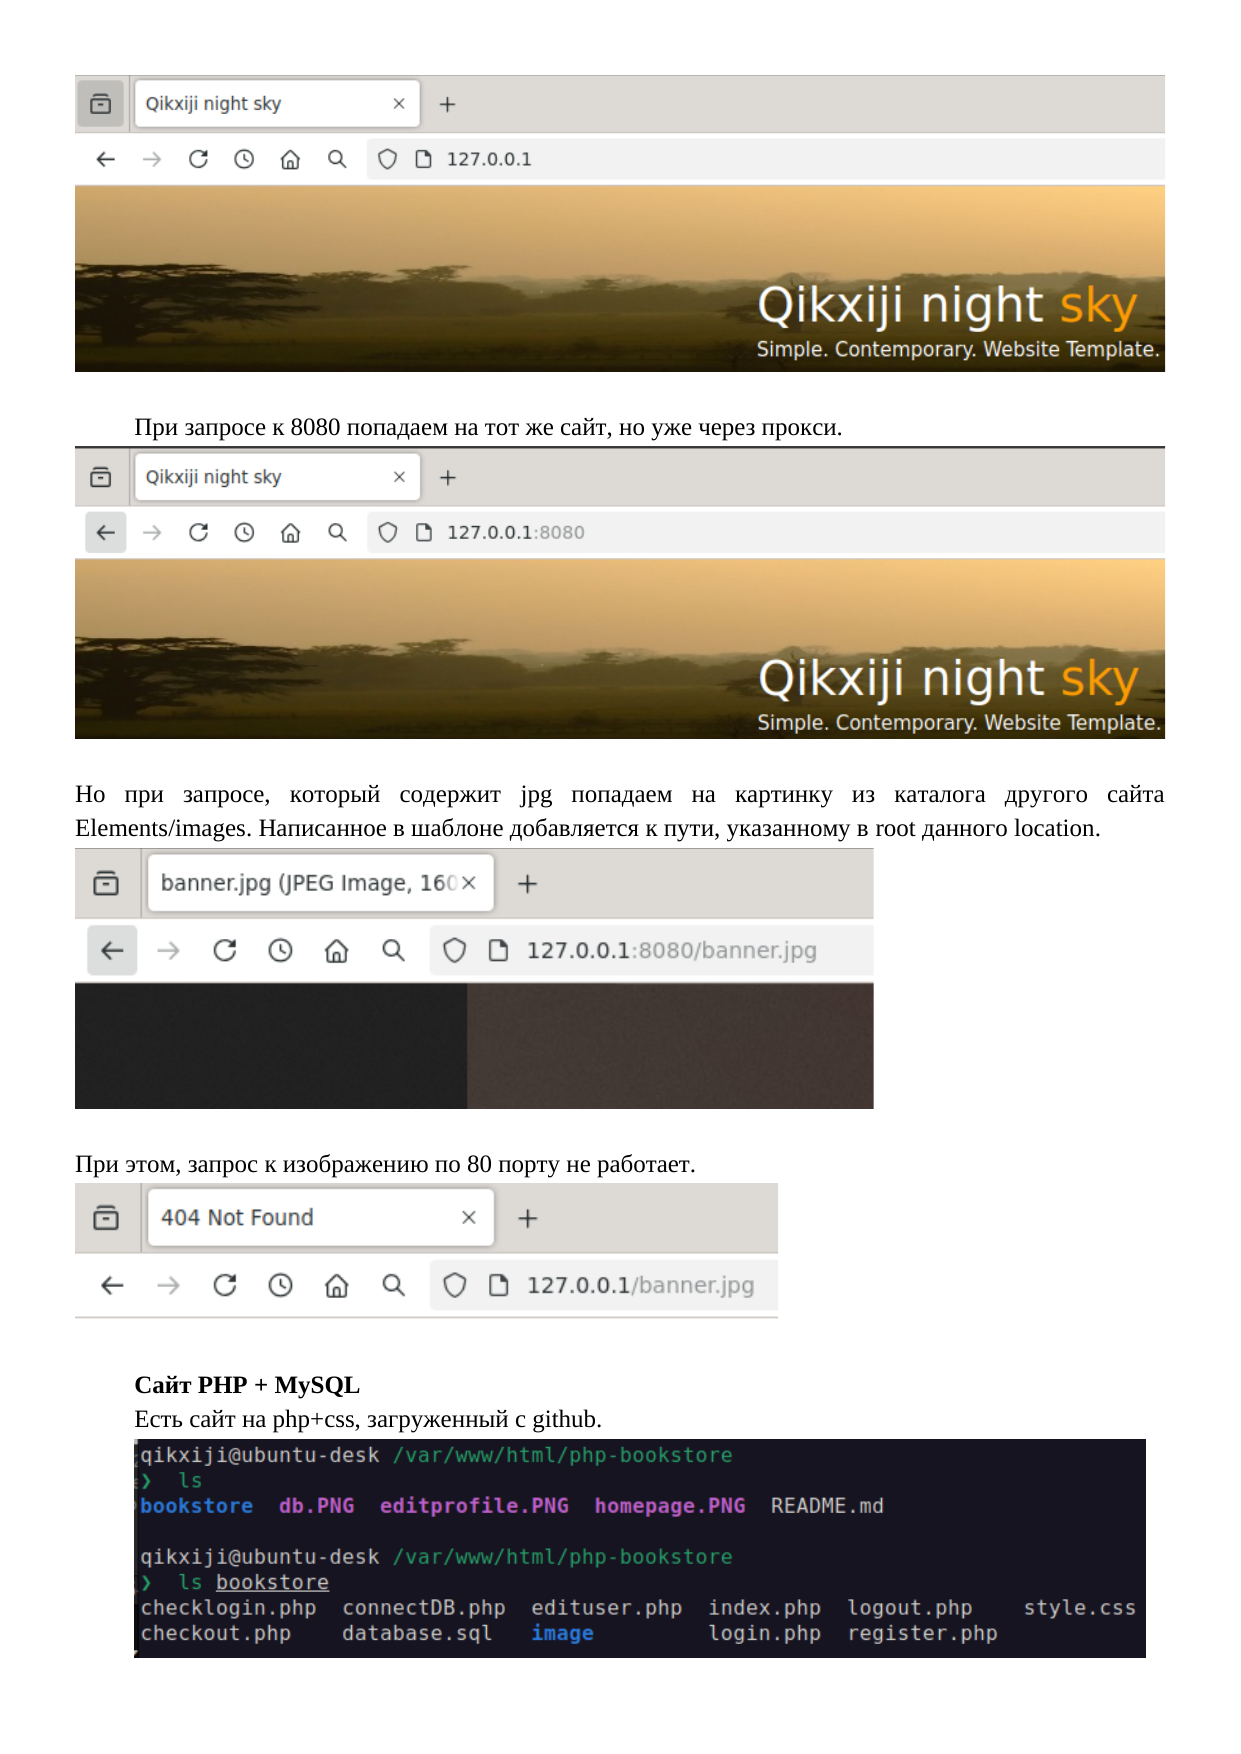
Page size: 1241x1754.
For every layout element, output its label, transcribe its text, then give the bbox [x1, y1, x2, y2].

picture [75, 75, 1166, 372]
picture [134, 1439, 1146, 1658]
text При этом, запрос к изображению по 80 порту не работает. [75, 1149, 1165, 1178]
picture [75, 446, 1166, 739]
subtitle Сайт PHP + MySQL [75, 1370, 1165, 1399]
text Но при запросе, который содержит jpg попадаем на картинку из каталога другого сайта Elements/images. Написанное в шаблоне добавляется к пути, указанному в root данного location. [75, 779, 1165, 842]
text При запросе к 8080 попадаем на тот же сайт, но уже через прокси. [75, 412, 1165, 441]
picture [75, 848, 874, 1109]
text Есть сайт на php+css, загруженный с github. [75, 1404, 1165, 1433]
picture [75, 1183, 779, 1361]
